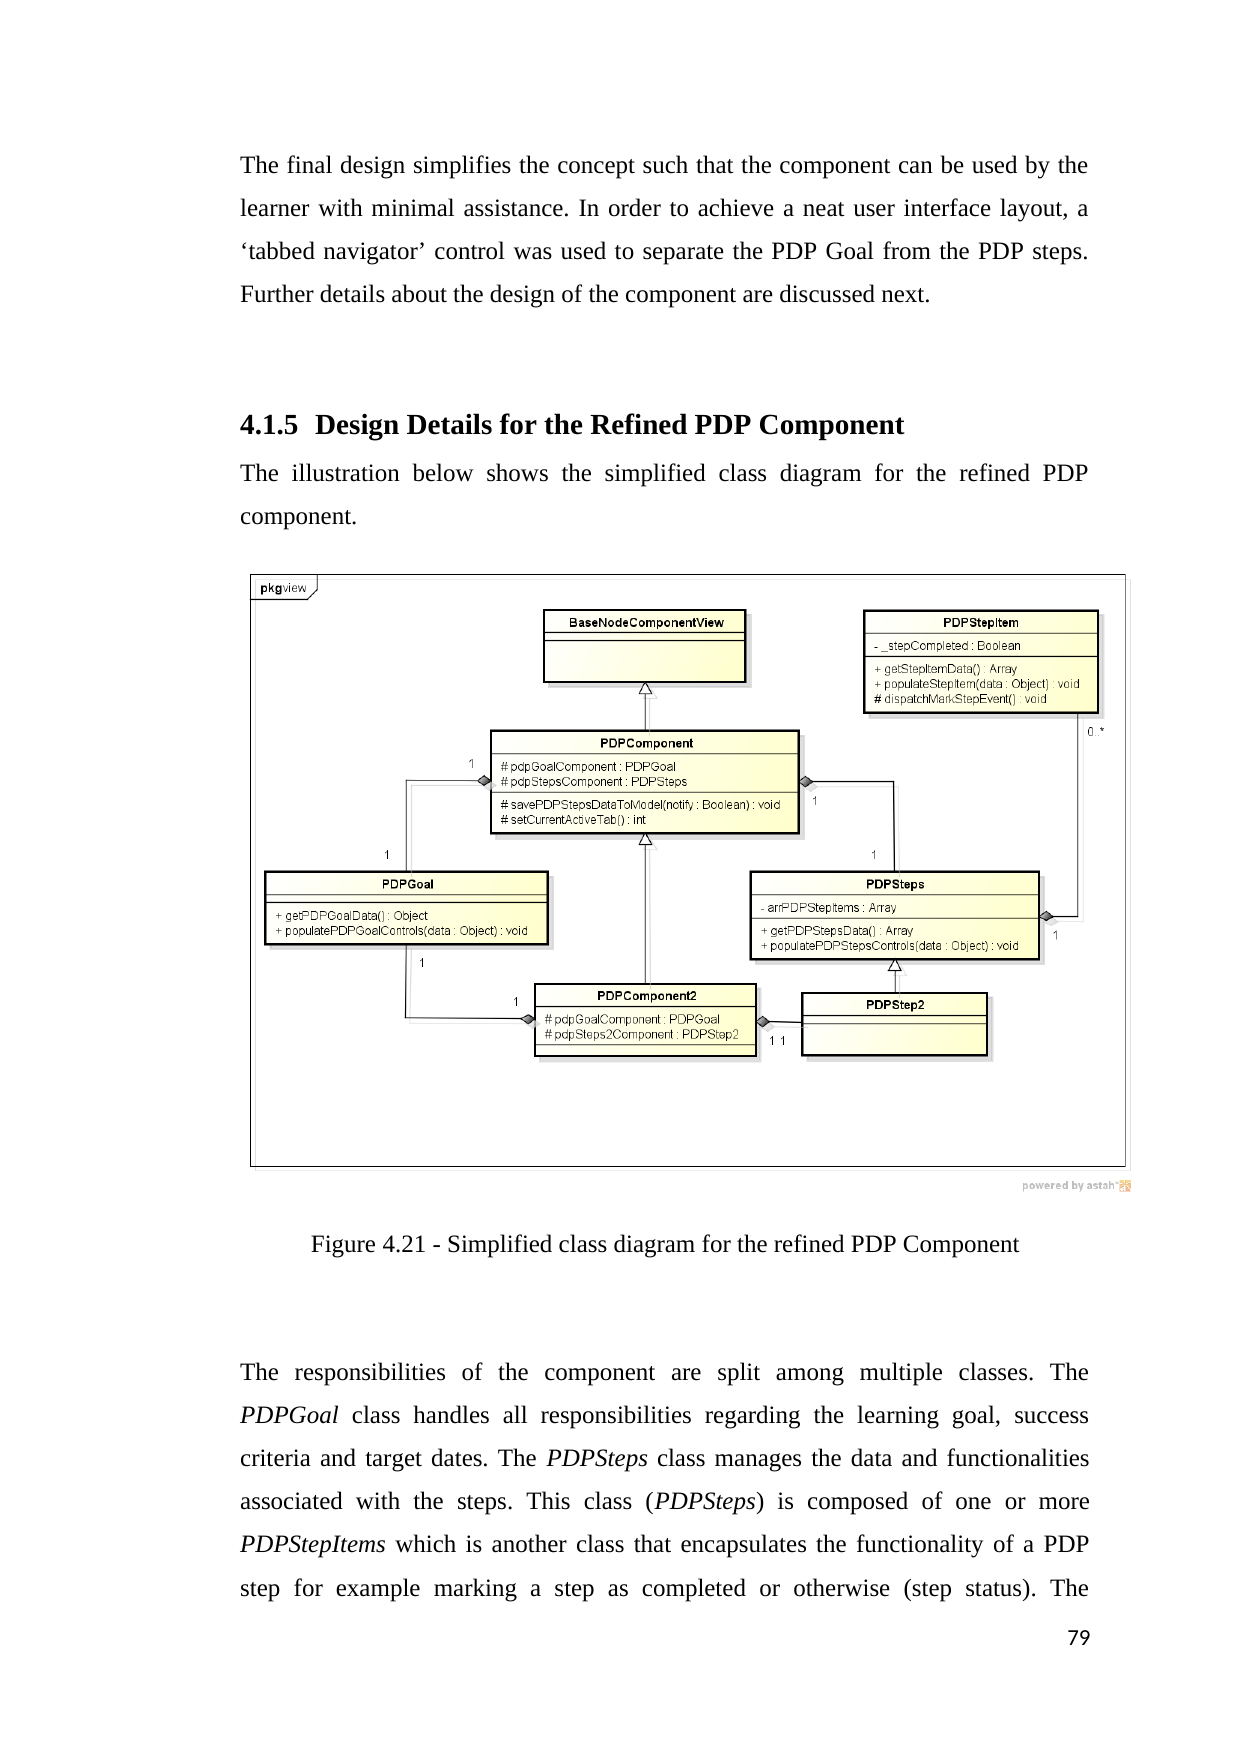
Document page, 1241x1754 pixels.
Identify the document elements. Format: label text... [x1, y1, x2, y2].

subtitle 4.1.5 Design Details for the Refined PDP Component [240, 407, 1090, 441]
text The final design simplifies the concept such that the component can be used by the learner with minimal assistance. In order to achieve a neat user interface layout, a ‘tabbed navigator’ control was used to separate the PDP Goal from the PDP steps. Further details about the design of the component are discussed next. [240, 150, 1090, 308]
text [240, 1357, 1090, 1601]
picture [240, 564, 1134, 1195]
text The illustration below shows the simplified class diagram for the refined PDP component. [240, 458, 1090, 529]
